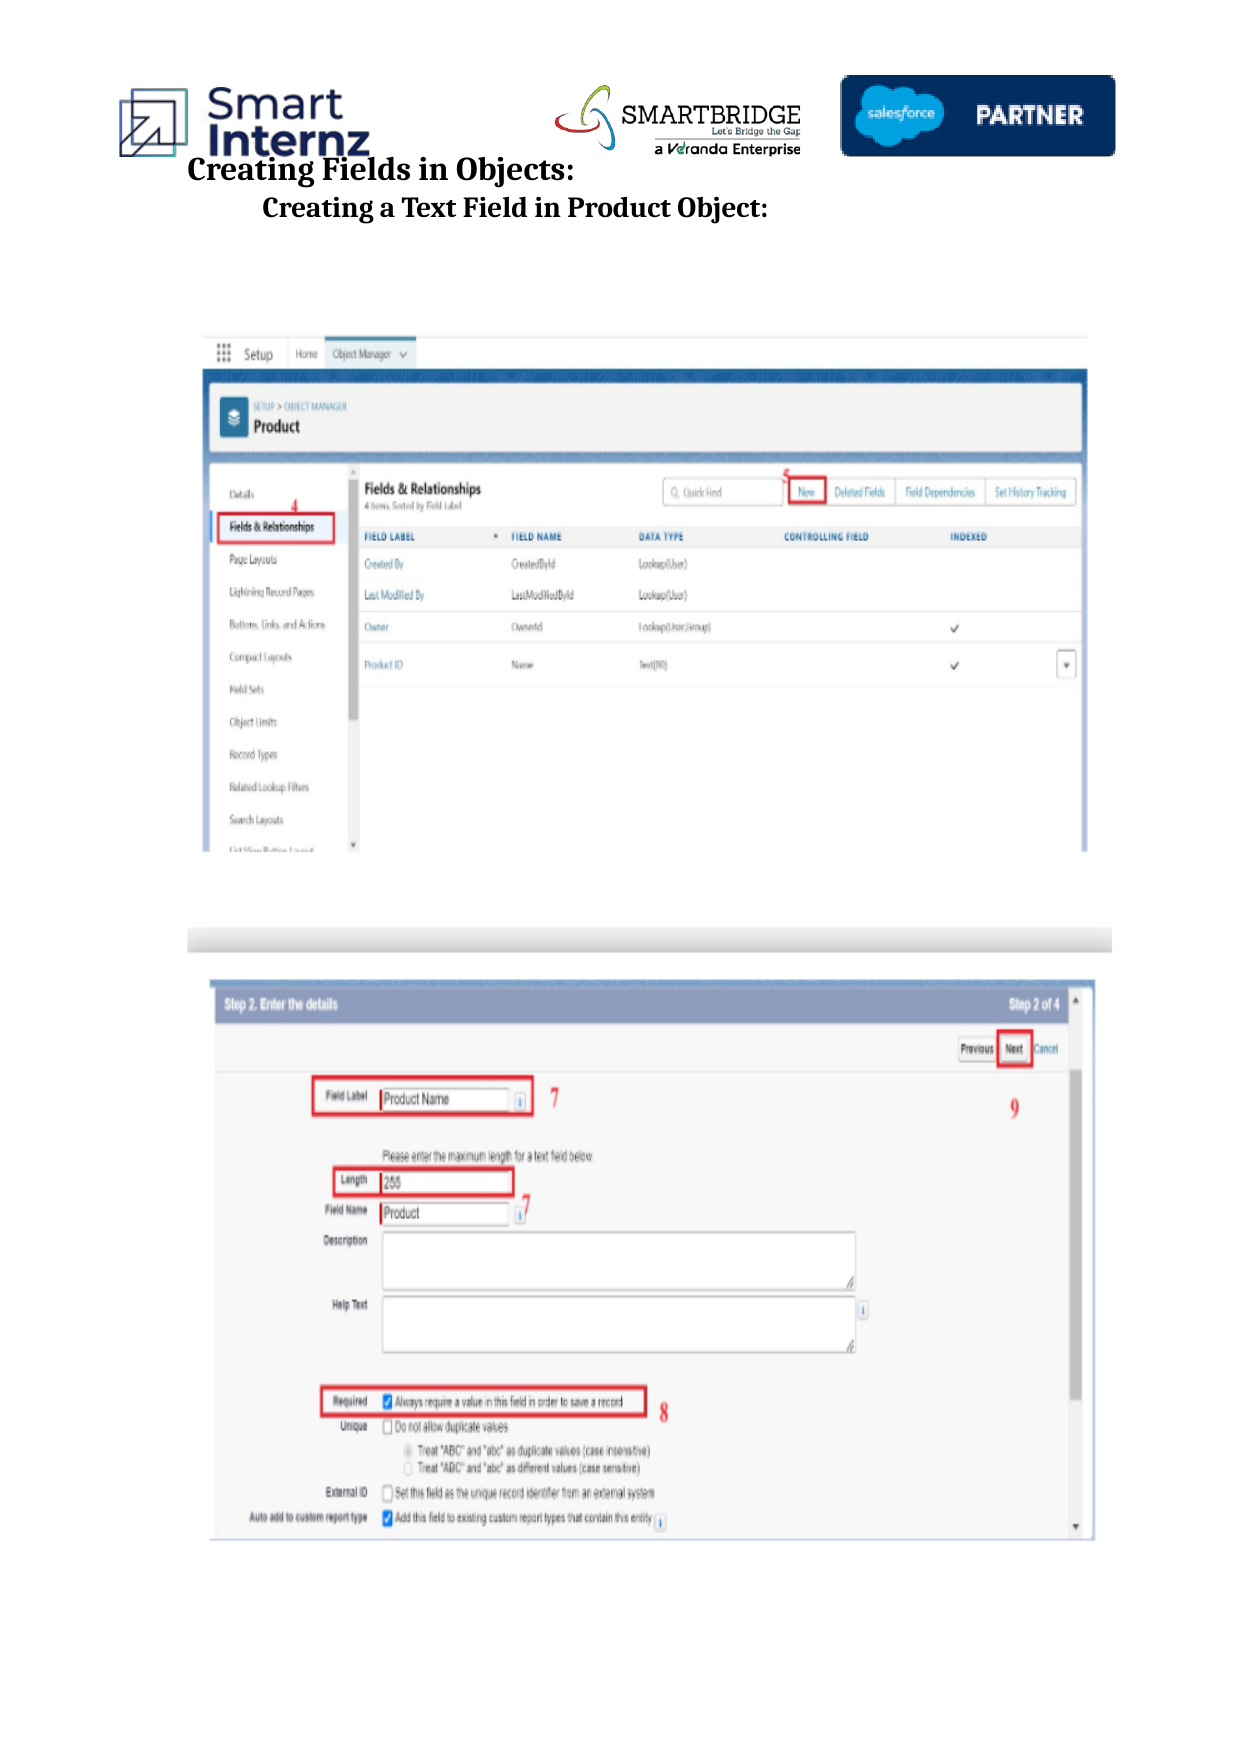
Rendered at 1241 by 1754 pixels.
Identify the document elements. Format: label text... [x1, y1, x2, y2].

picture [553, 84, 800, 150]
picture [187, 926, 1113, 1587]
list Creating a Text Field in Product Object: [187, 191, 1128, 225]
picture [112, 87, 377, 157]
picture [839, 75, 1116, 150]
picture [200, 322, 1089, 897]
list Creating Fields in Objects: [187, 150, 1128, 188]
